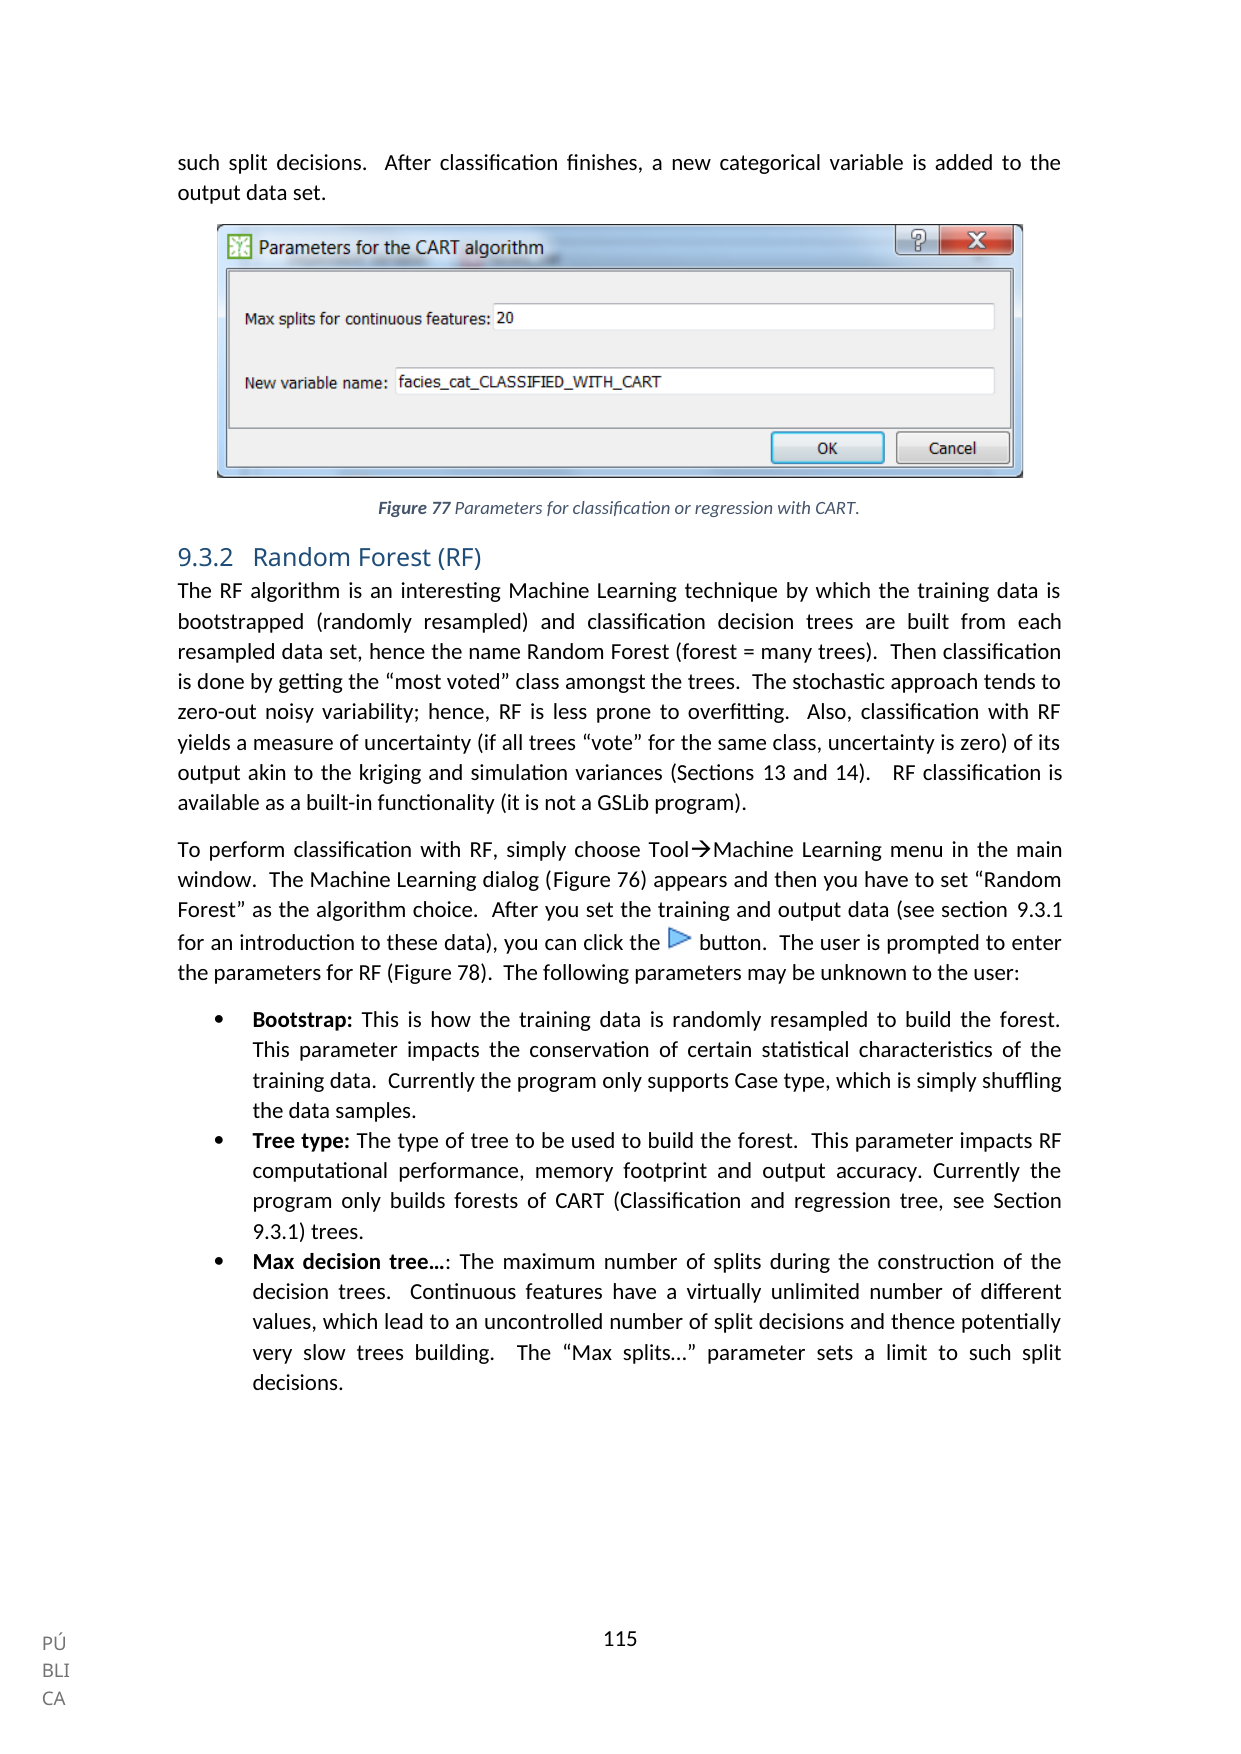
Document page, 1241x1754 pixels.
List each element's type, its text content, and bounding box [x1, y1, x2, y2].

picture [217, 224, 1024, 478]
list Tree type: The type of tree to be used to build the forest. This parameter impacts RF computational performance, memory footprint and output accuracy. Currently the program only builds forests of CART (Classification and regression tree, see Section 9.3.1) trees. [215, 1126, 1063, 1245]
picture [667, 925, 693, 951]
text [177, 148, 1063, 206]
list Max decision tree…: The maximum number of splits during the construction of the decision trees. Continuous features have a virtually unlimited number of different values, which lead to an uncontrolled number of split decisions and thence potentially very slow trees building. The “Max splits…” parameter sets a limit to such split decisions. [215, 1247, 1063, 1396]
subtitle Random Forest (RF) [177, 540, 1063, 574]
list Bootstrap: This is how the training data is randomly resampled to build the forest. This parameter impacts the conservation of certain statistical characteristics of the training data. Currently the program only supports Case type, which is simply shuffling the data samples. [215, 1005, 1063, 1124]
text The RF algorithm is an interesting Machine Learning technique by which the training data is bootstrapped (randomly resampled) and classification decision trees are built from each resampled data set, hence the name Random Forest (forest = many trees). Then classification is done by getting the “most voted” class amongst the trees. The stochastic approach tends to zero-out noisy variability; hence, RF is less prone to overfitting. Also, classification with RF yields a measure of uncertainty (if all trees “vote” for the same class, uncertainty is zero) of its output akin to the kriging and simulation variances (Sections 13 and 14). RF classification is available as a built-in functionality (it is not a GSLib program). [177, 577, 1063, 816]
text Figure 77 Parameters for classification or regression with CART. [177, 496, 1063, 519]
text To perform classification with RF, simply choose ToolMachine Learning menu in the main window. The Machine Learning dialog (Figure 75) appears and then you have to set “Random Forest” as the algorithm choice. After you set the training and output data (see section 9.3.1 for an introduction to these data), you can click the button. The user is prompted to enter the parameters for RF (Figure 77). The following parameters may be unknown to the user: [177, 835, 1063, 986]
